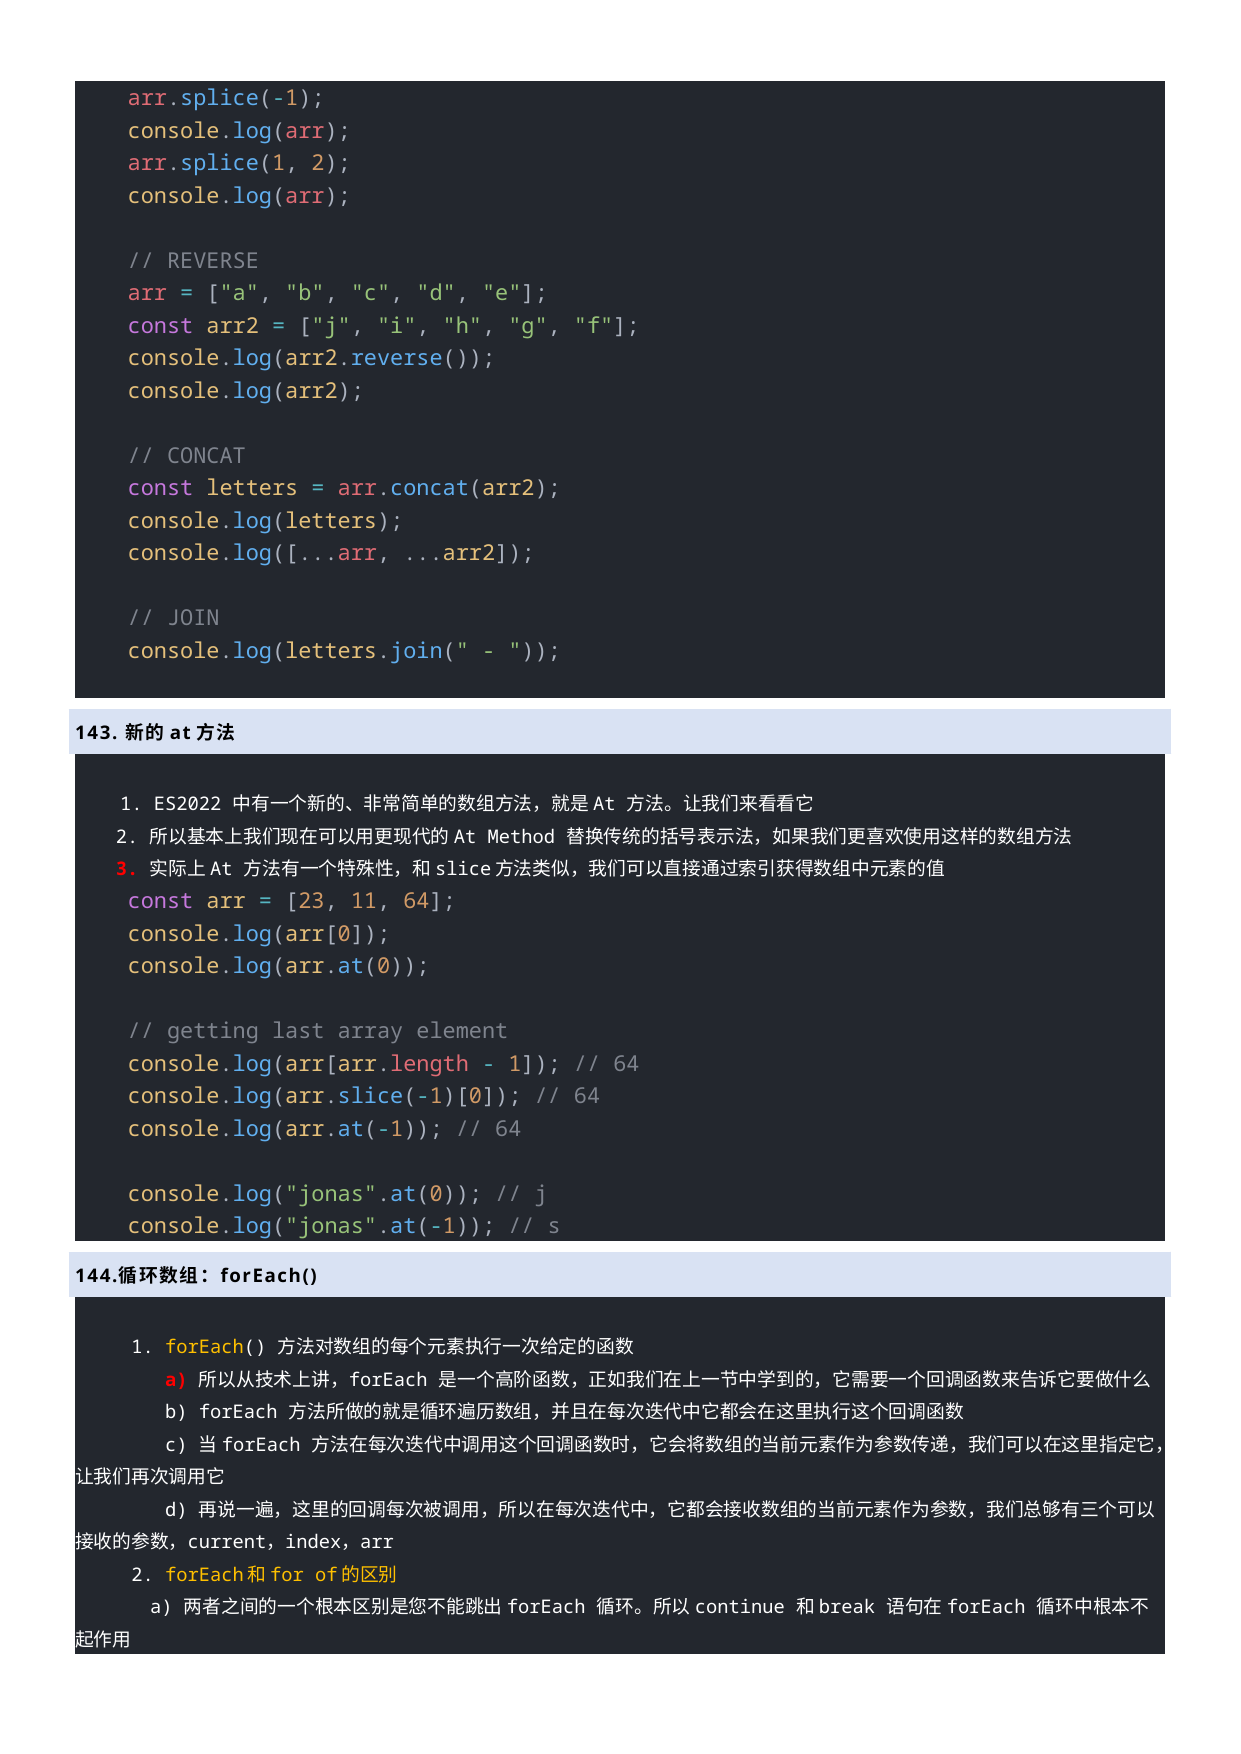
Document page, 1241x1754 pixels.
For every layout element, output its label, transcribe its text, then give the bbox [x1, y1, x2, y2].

text 1. ES2022 中有一个新的、非常简单的数组方法，就是 At 方法。让我们来看看它 [75, 786, 1165, 819]
text console.log(arr.slice(-1)[0]); // 64 [75, 1079, 1165, 1111]
text const arr2 = ["j", "i", "h", "g", "f"]; [75, 308, 1165, 341]
text a) 所以从技术上讲，forEach 是一个高阶函数，正如我们在上一节中学到的，它需要一个回调函数来告诉它要做什么 [75, 1362, 1165, 1394]
subtitle 143. 新的at方法 [75, 715, 1165, 747]
text 3. 实际上 At 方法有一个特殊性，和slice方法类似，我们可以直接通过索引获得数组中元素的值 [75, 851, 1165, 884]
text // getting last array element [75, 1014, 1165, 1046]
text console.log([...arr, ...arr2]); [75, 536, 1165, 568]
text console.log(arr.at(0)); [75, 949, 1165, 981]
text 2. 所以基本上我们现在可以用更现代的 At Method 替换传统的括号表示法，如果我们更喜欢使用这样的数组方法 [75, 819, 1165, 851]
text console.log(letters); [75, 503, 1165, 536]
text c) 当 forEach 方法在每次迭代中调用这个回调函数时，它会将数组的当前元素作为参数传递，我们可以在这里指定它，让我们再次调用它 [75, 1427, 1165, 1492]
text console.log(letters.join(" - ")); [75, 633, 1165, 666]
text arr.splice(-1); [75, 81, 1165, 113]
text console.log(arr); [75, 113, 1165, 146]
text b) forEach 方法所做的就是循环遍历数组，并且在每次迭代中它都会在这里执行这个回调函数 [75, 1394, 1165, 1427]
text a) 两者之间的一个根本区别是您不能跳出 forEach 循环。所以 continue 和 break 语句在 forEach 循环中根本不起作用 [75, 1589, 1165, 1654]
text // REVERSE [75, 243, 1165, 276]
text // JOIN [75, 601, 1165, 633]
text d) 再说一遍，这里的回调每次被调用，所以在每次迭代中，它都会接收数组的当前元素作为参数，我们总够有三个可以接收的参数，current，index，arr [75, 1492, 1165, 1557]
text console.log("jonas".at(-1)); // s [75, 1209, 1165, 1241]
text arr.splice(1, 2); [75, 146, 1165, 178]
text console.log(arr2.reverse()); [75, 341, 1165, 373]
text const letters = arr.concat(arr2); [75, 471, 1165, 503]
text console.log(arr[0]); [75, 916, 1165, 949]
text const arr = [23, 11, 64]; [75, 884, 1165, 916]
text console.log("jonas".at(0)); // j [75, 1176, 1165, 1209]
text arr = ["a", "b", "c", "d", "e"]; [75, 276, 1165, 308]
text 1. forEach() 方法对数组的每个元素执行一次给定的函数 [75, 1329, 1165, 1362]
text // CONCAT [75, 438, 1165, 471]
subtitle 144.循环数组：forEach() [75, 1258, 1165, 1290]
text 2. forEach和for of的区别 [75, 1557, 1165, 1589]
text console.log(arr); [75, 178, 1165, 211]
text console.log(arr2); [75, 373, 1165, 406]
text console.log(arr.at(-1)); // 64 [75, 1111, 1165, 1144]
text console.log(arr[arr.length - 1]); // 64 [75, 1046, 1165, 1079]
